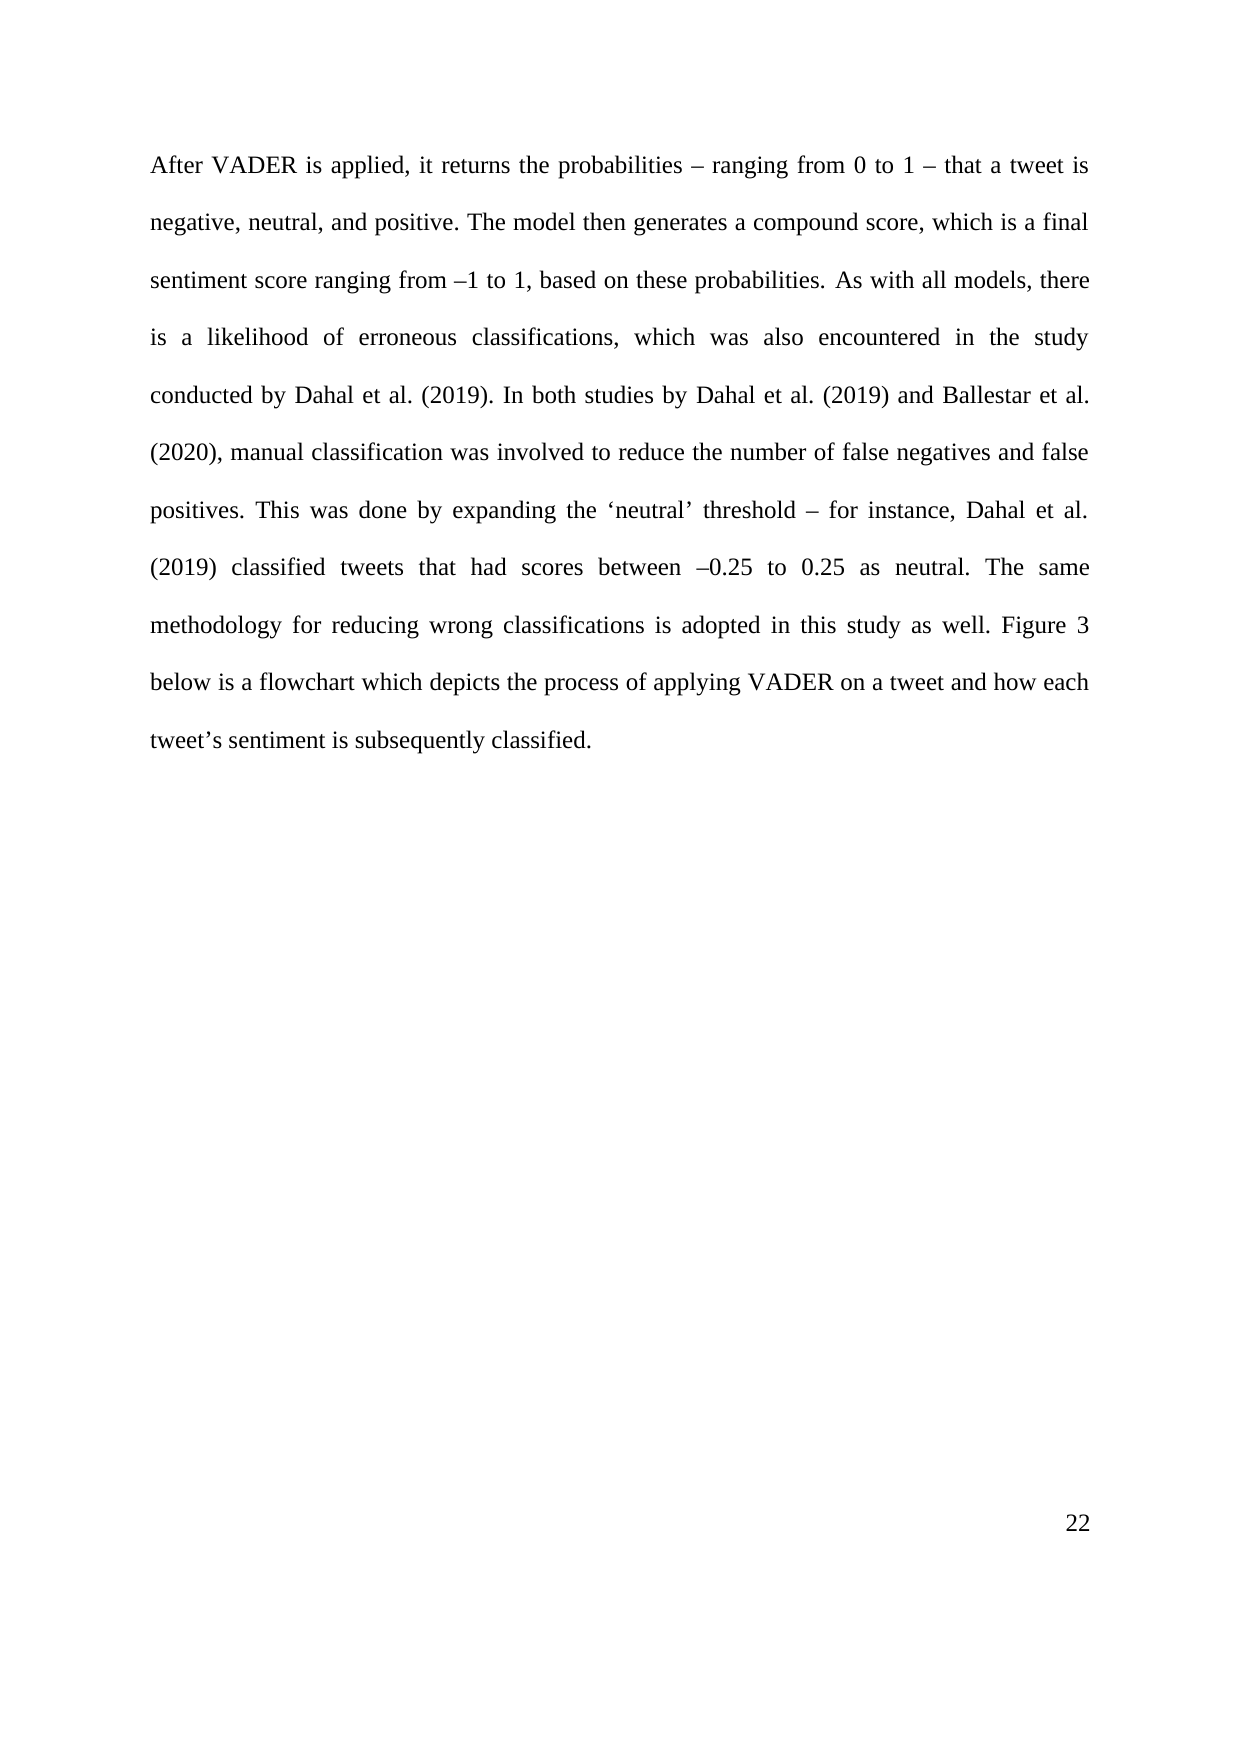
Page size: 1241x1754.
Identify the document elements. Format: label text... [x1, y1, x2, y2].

text After VADER is applied, it returns the probabilities – ranging from 0 to 1 – that a tweet is negative, neutral, and positive. The model then generates a compound score, which is a final sentiment score ranging from –1 to 1, based on these probabilities. As with all models, there is a likelihood of erroneous classifications, which was also encountered in the study conducted by Dahal et al. (2019). In both studies by Dahal et al. (2019) and Ballestar et al. (2020), manual classification was involved to reduce the number of false negatives and false positives. This was done by expanding the ‘neutral’ threshold – for instance, Dahal et al. (2019) classified tweets that had scores between –0.25 to 0.25 as neutral. The same methodology for reducing wrong classifications is adopted in this study as well. Figure 3 below is a flowchart which depicts the process of applying VADER on a tweet and how each tweet’s sentiment is subsequently classified. [150, 150, 1090, 754]
